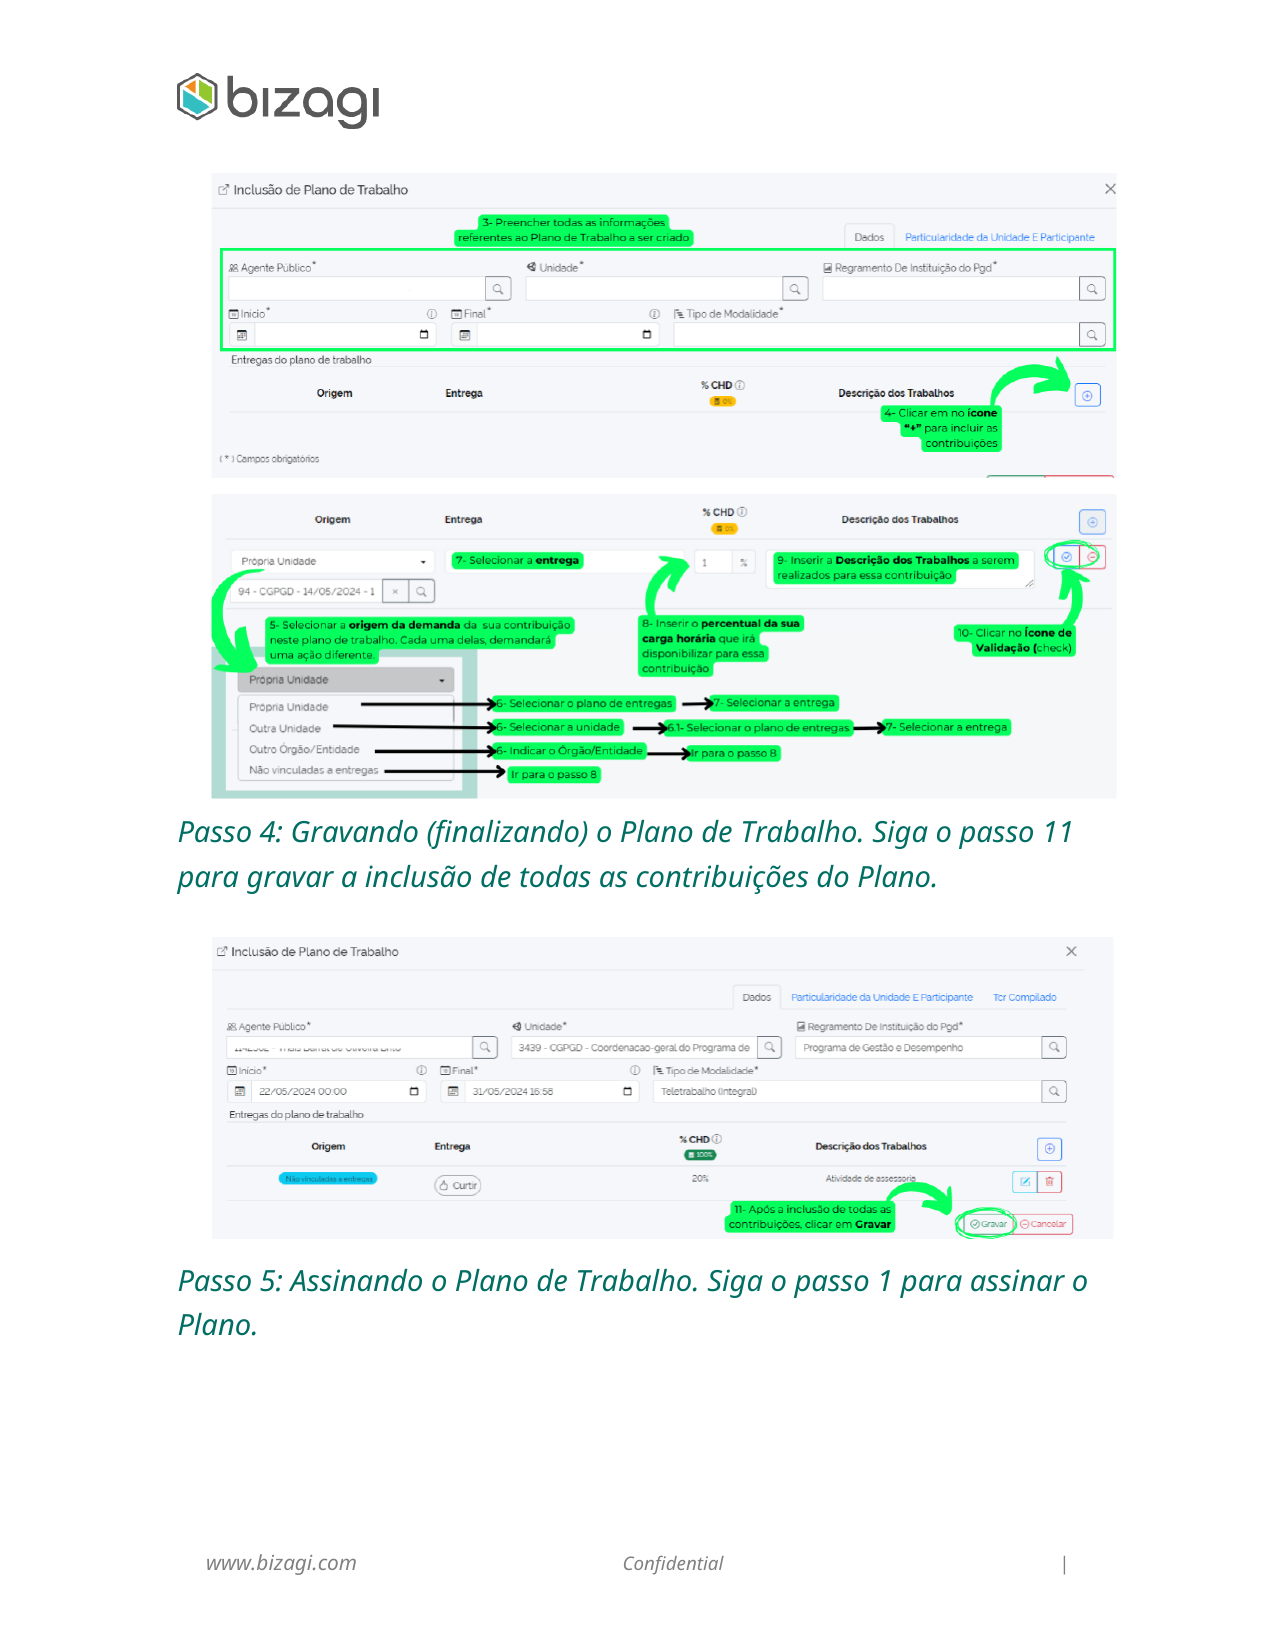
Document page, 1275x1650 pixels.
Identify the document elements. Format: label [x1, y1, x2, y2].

picture [196, 933, 1117, 1247]
subtitle [177, 168, 1098, 1344]
picture [196, 168, 1117, 799]
picture [177, 73, 379, 129]
